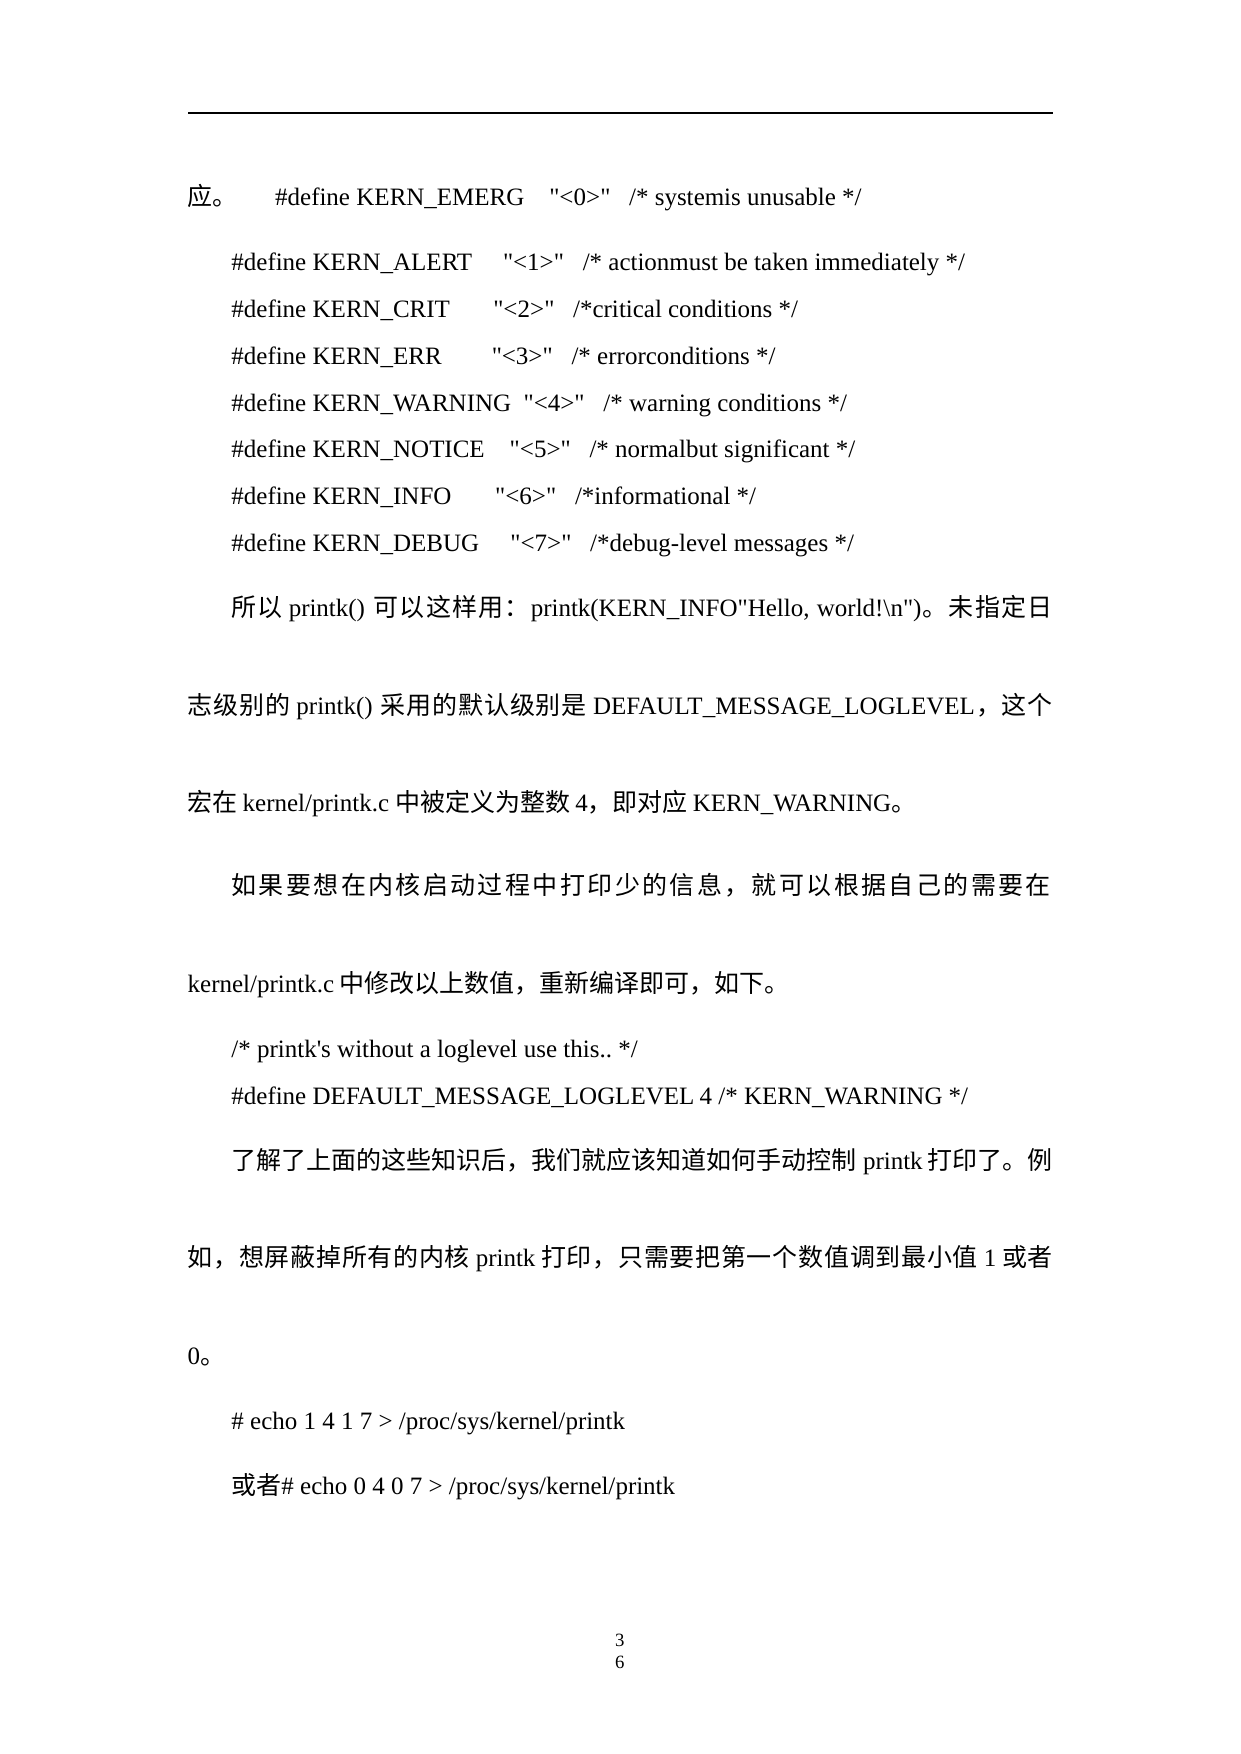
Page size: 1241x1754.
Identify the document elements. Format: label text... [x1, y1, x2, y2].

list #define KERN_DEBUG "<7>" /*debug-level messages */ [187, 526, 1053, 559]
list 所以printk() 可以这样用：printk(KERN_INFO"Hello, world!\n")。未指定日志级别的printk() 采用的默认级别是DEFAULT_MESSAGE_LOGLEVEL，这个宏在kernel/printk.c 中被定义为整数4，即对应KERN_WARNING。 [187, 573, 1053, 833]
list #define KERN_NOTICE "<5>" /* normalbut significant */ [187, 433, 1053, 465]
list 或者# echo 0 4 0 7 > /proc/sys/kernel/printk [187, 1451, 1053, 1516]
list #define KERN_ALERT "<1>" /* actionmust be taken immediately */ [187, 245, 1053, 278]
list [187, 162, 1053, 227]
list #define DEFAULT_MESSAGE_LOGLEVEL 4 /* KERN_WARNING */ [187, 1079, 1053, 1111]
list # echo 1 4 1 7 > /proc/sys/kernel/printk [187, 1404, 1053, 1436]
list 了解了上面的这些知识后，我们就应该知道如何手动控制printk打印了。例如，想屏蔽掉所有的内核printk打印，只需要把第一个数值调到最小值1或者0。 [187, 1126, 1053, 1386]
list 如果要想在内核启动过程中打印少的信息，就可以根据自己的需要在kernel/printk.c中修改以上数值，重新编译即可，如下。 [187, 851, 1053, 1014]
list /* printk's without a loglevel use this.. */ [187, 1032, 1053, 1064]
list #define KERN_WARNING "<4>" /* warning conditions */ [187, 386, 1053, 418]
list #define KERN_ERR "<3>" /* errorconditions */ [187, 339, 1053, 371]
list #define KERN_CRIT "<2>" /*critical conditions */ [187, 292, 1053, 324]
list #define KERN_INFO "<6>" /*informational */ [187, 479, 1053, 512]
